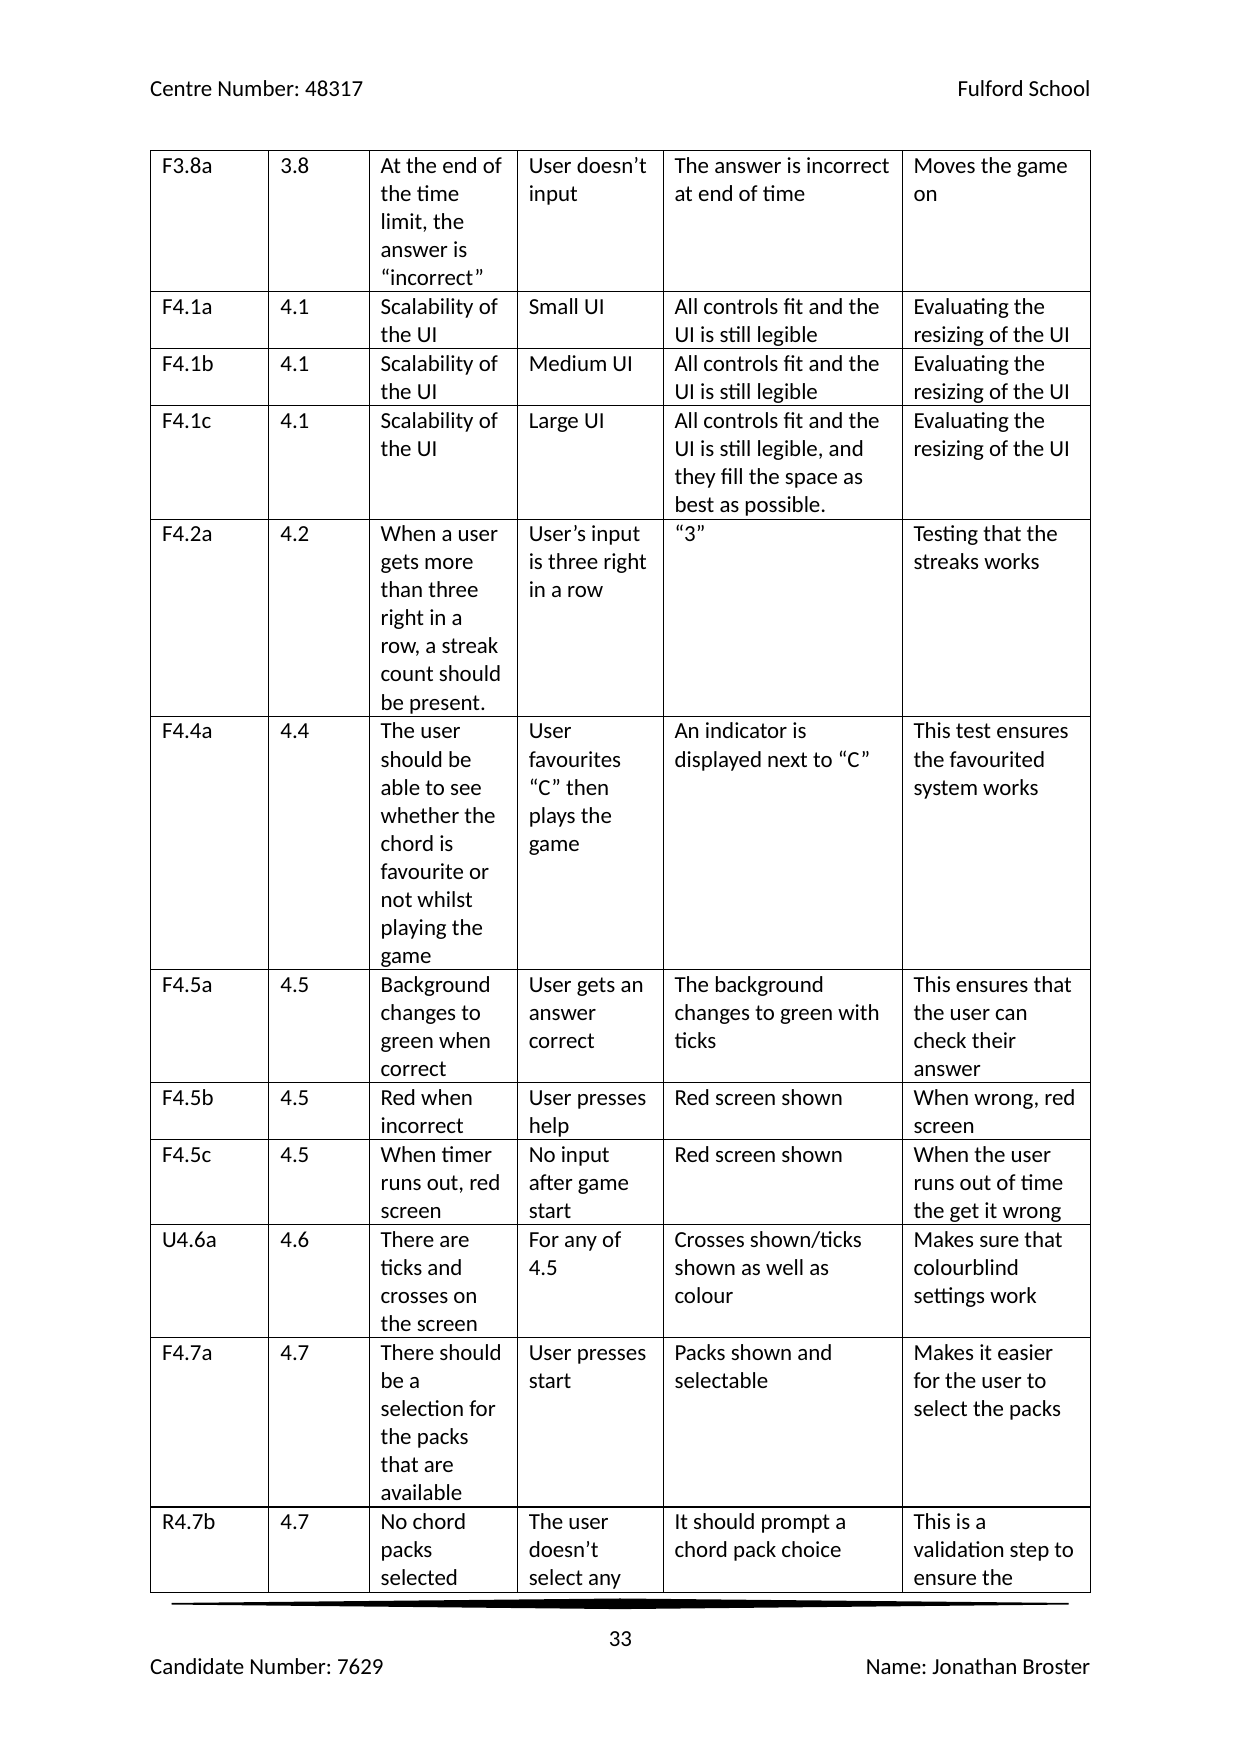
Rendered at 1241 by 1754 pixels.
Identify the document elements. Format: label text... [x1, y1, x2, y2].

table_cell User favourites “C” then plays the game [518, 717, 663, 969]
table_cell User’s input is three right in a row [518, 520, 663, 716]
table_cell F4.1c [151, 406, 268, 518]
table_cell Evaluating the resizing of the UI [903, 292, 1090, 348]
table_cell 4.5 [269, 970, 369, 1082]
table_cell At the end of the time limit, the answer is “incorrect” [370, 151, 517, 291]
table_cell 4.4 [269, 717, 369, 969]
table_cell F4.7a [151, 1338, 268, 1506]
table_cell F4.5a [151, 970, 268, 1082]
table_cell R4.7b [151, 1508, 268, 1592]
table_cell This ensures that the user can check their answer [903, 970, 1090, 1082]
table_cell F4.4a [151, 717, 268, 969]
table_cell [518, 1508, 663, 1592]
table_cell U4.6a [151, 1225, 268, 1337]
table_cell Evaluating the resizing of the UI [903, 349, 1090, 405]
table_cell 4.6 [269, 1225, 369, 1337]
table_cell The user should be able to see whether the chord is favourite or not whilst playing the game [370, 717, 517, 969]
table_cell Evaluating the resizing of the UI [903, 406, 1090, 518]
table_cell Medium UI [518, 349, 663, 405]
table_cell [664, 1508, 902, 1592]
table_cell 4.1 [269, 349, 369, 405]
table_cell Crosses shown/ticks shown as well as colour [664, 1225, 902, 1337]
table_cell Scalability of the UI [370, 292, 517, 348]
table_cell 4.7 [269, 1508, 369, 1592]
table_cell When the user runs out of time the get it wrong [903, 1140, 1090, 1224]
table_cell F4.2a [151, 520, 268, 716]
table_cell F4.1b [151, 349, 268, 405]
table_cell User doesn’t input [518, 151, 663, 291]
table_cell 4.7 [269, 1338, 369, 1506]
table_cell Testing that the streaks works [903, 520, 1090, 716]
table_cell 4.2 [269, 520, 369, 716]
table_cell Background changes to green when correct [370, 970, 517, 1082]
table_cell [370, 1508, 517, 1592]
table_cell When a user gets more than three right in a row, a streak count should be present. [370, 520, 517, 716]
table_cell The answer is incorrect at end of time [664, 151, 902, 291]
table_cell There should be a selection for the packs that are available [370, 1338, 517, 1506]
table_cell Large UI [518, 406, 663, 518]
table_cell Makes it easier for the user to select the packs [903, 1338, 1090, 1506]
table_cell The background changes to green with ticks [664, 970, 902, 1082]
table_cell Makes sure that colourblind settings work [903, 1225, 1090, 1337]
table_cell “3” [664, 520, 902, 716]
table_cell User gets an answer correct [518, 970, 663, 1082]
table_cell When wrong, red screen [903, 1083, 1090, 1139]
table_cell 4.1 [269, 406, 369, 518]
table_cell F4.5b [151, 1083, 268, 1139]
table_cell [903, 1508, 1090, 1592]
table_cell This test ensures the favourited system works [903, 717, 1090, 969]
table_cell Packs shown and selectable [664, 1338, 902, 1506]
table_cell User presses help [518, 1083, 663, 1139]
table_cell 3.8 [269, 151, 369, 291]
table_cell 4.5 [269, 1083, 369, 1139]
table_cell No input after game start [518, 1140, 663, 1224]
table_cell An indicator is displayed next to “C” [664, 717, 902, 969]
table_cell All controls fit and the UI is still legible, and they fill the space as best as possible. [664, 406, 902, 518]
table_cell Red screen shown [664, 1083, 902, 1139]
table_cell All controls fit and the UI is still legible [664, 349, 902, 405]
table_cell 4.1 [269, 292, 369, 348]
table_cell Red when incorrect [370, 1083, 517, 1139]
table_cell For any of 4.5 [518, 1225, 663, 1337]
table_cell Small UI [518, 292, 663, 348]
table_cell 4.5 [269, 1140, 369, 1224]
table_cell Red screen shown [664, 1140, 902, 1224]
table_cell Moves the game on [903, 151, 1090, 291]
table_cell F4.1a [151, 292, 268, 348]
table_cell F3.8a [151, 151, 268, 291]
table_cell All controls fit and the UI is still legible [664, 292, 902, 348]
table_cell User presses start [518, 1338, 663, 1506]
table_cell There are ticks and crosses on the screen [370, 1225, 517, 1337]
table_cell F4.5c [151, 1140, 268, 1224]
table_cell Scalability of the UI [370, 349, 517, 405]
table_cell When timer runs out, red screen [370, 1140, 517, 1224]
table_cell Scalability of the UI [370, 406, 517, 518]
